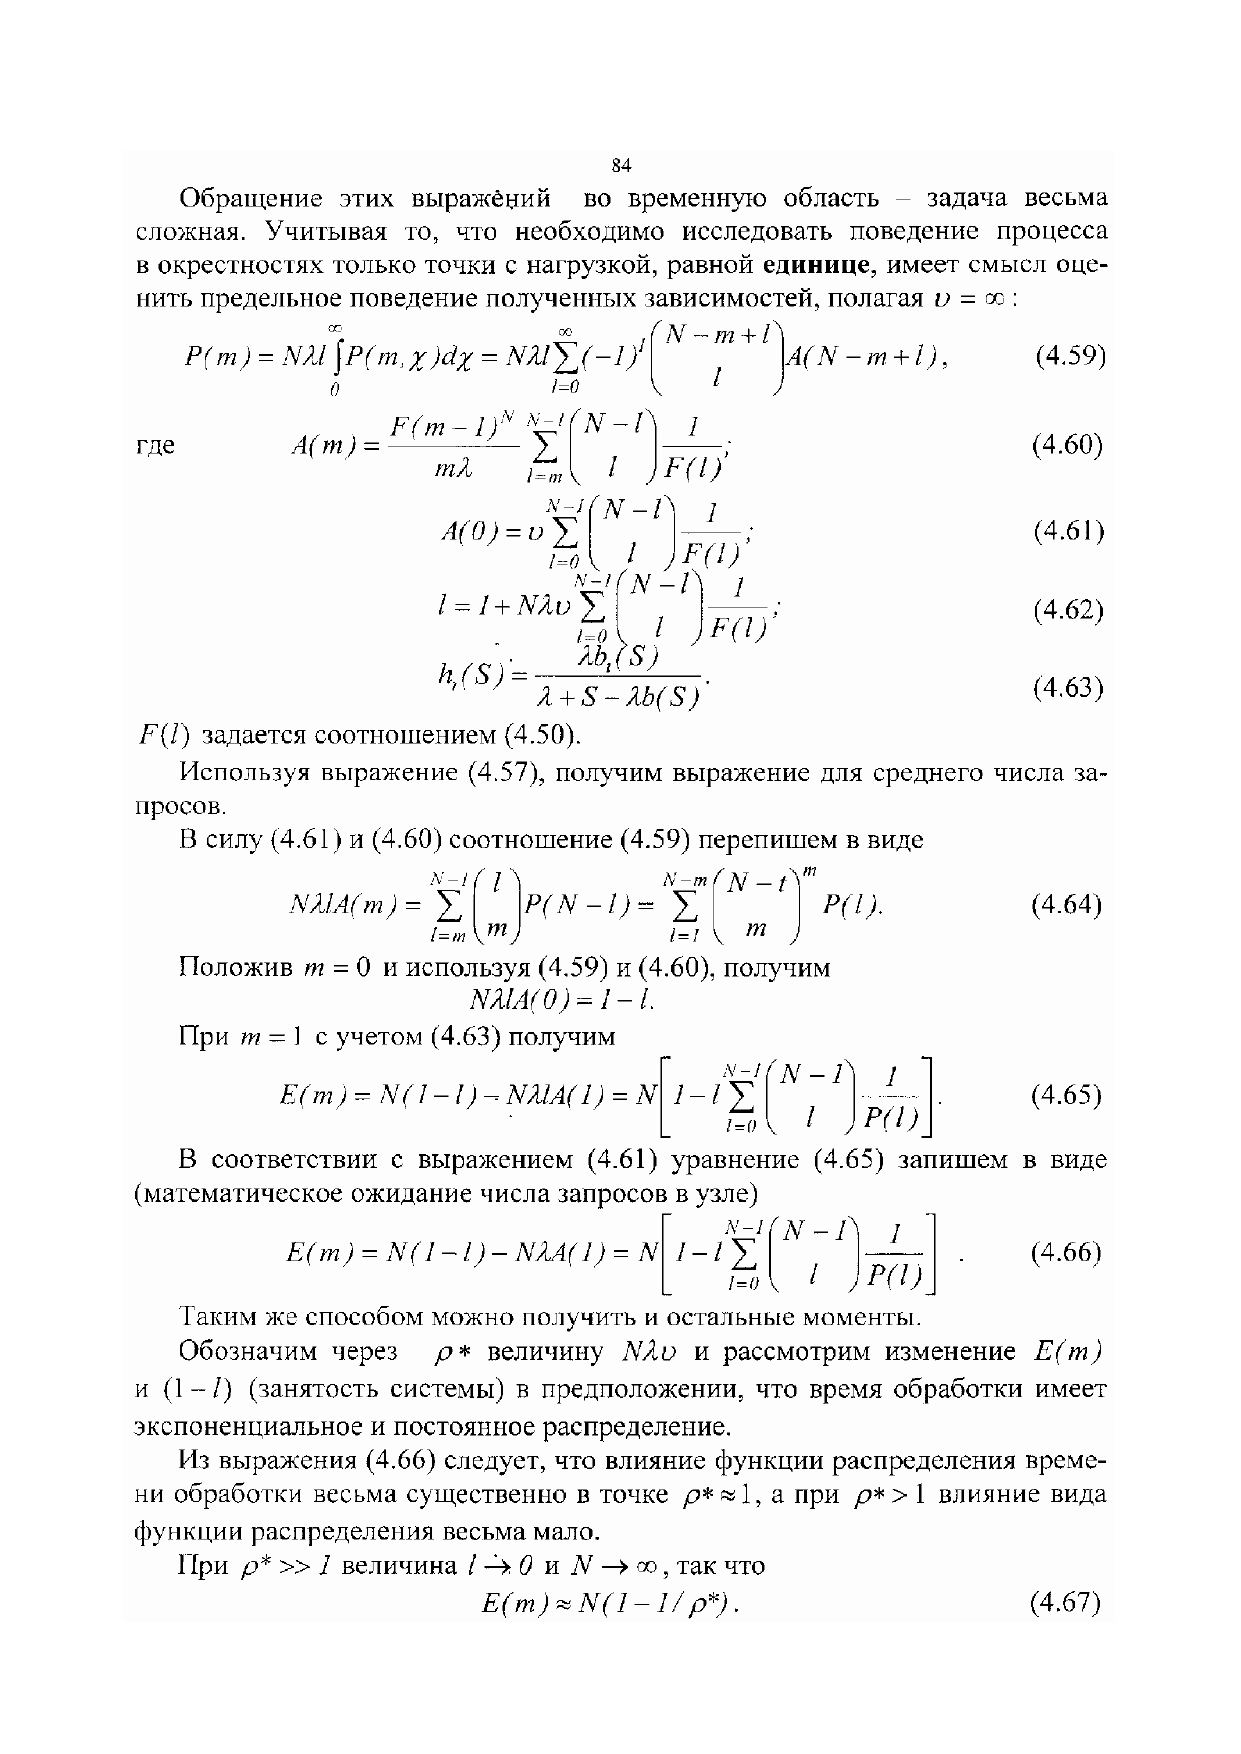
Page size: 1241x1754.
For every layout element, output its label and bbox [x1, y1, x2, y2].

picture [123, 150, 1115, 1622]
